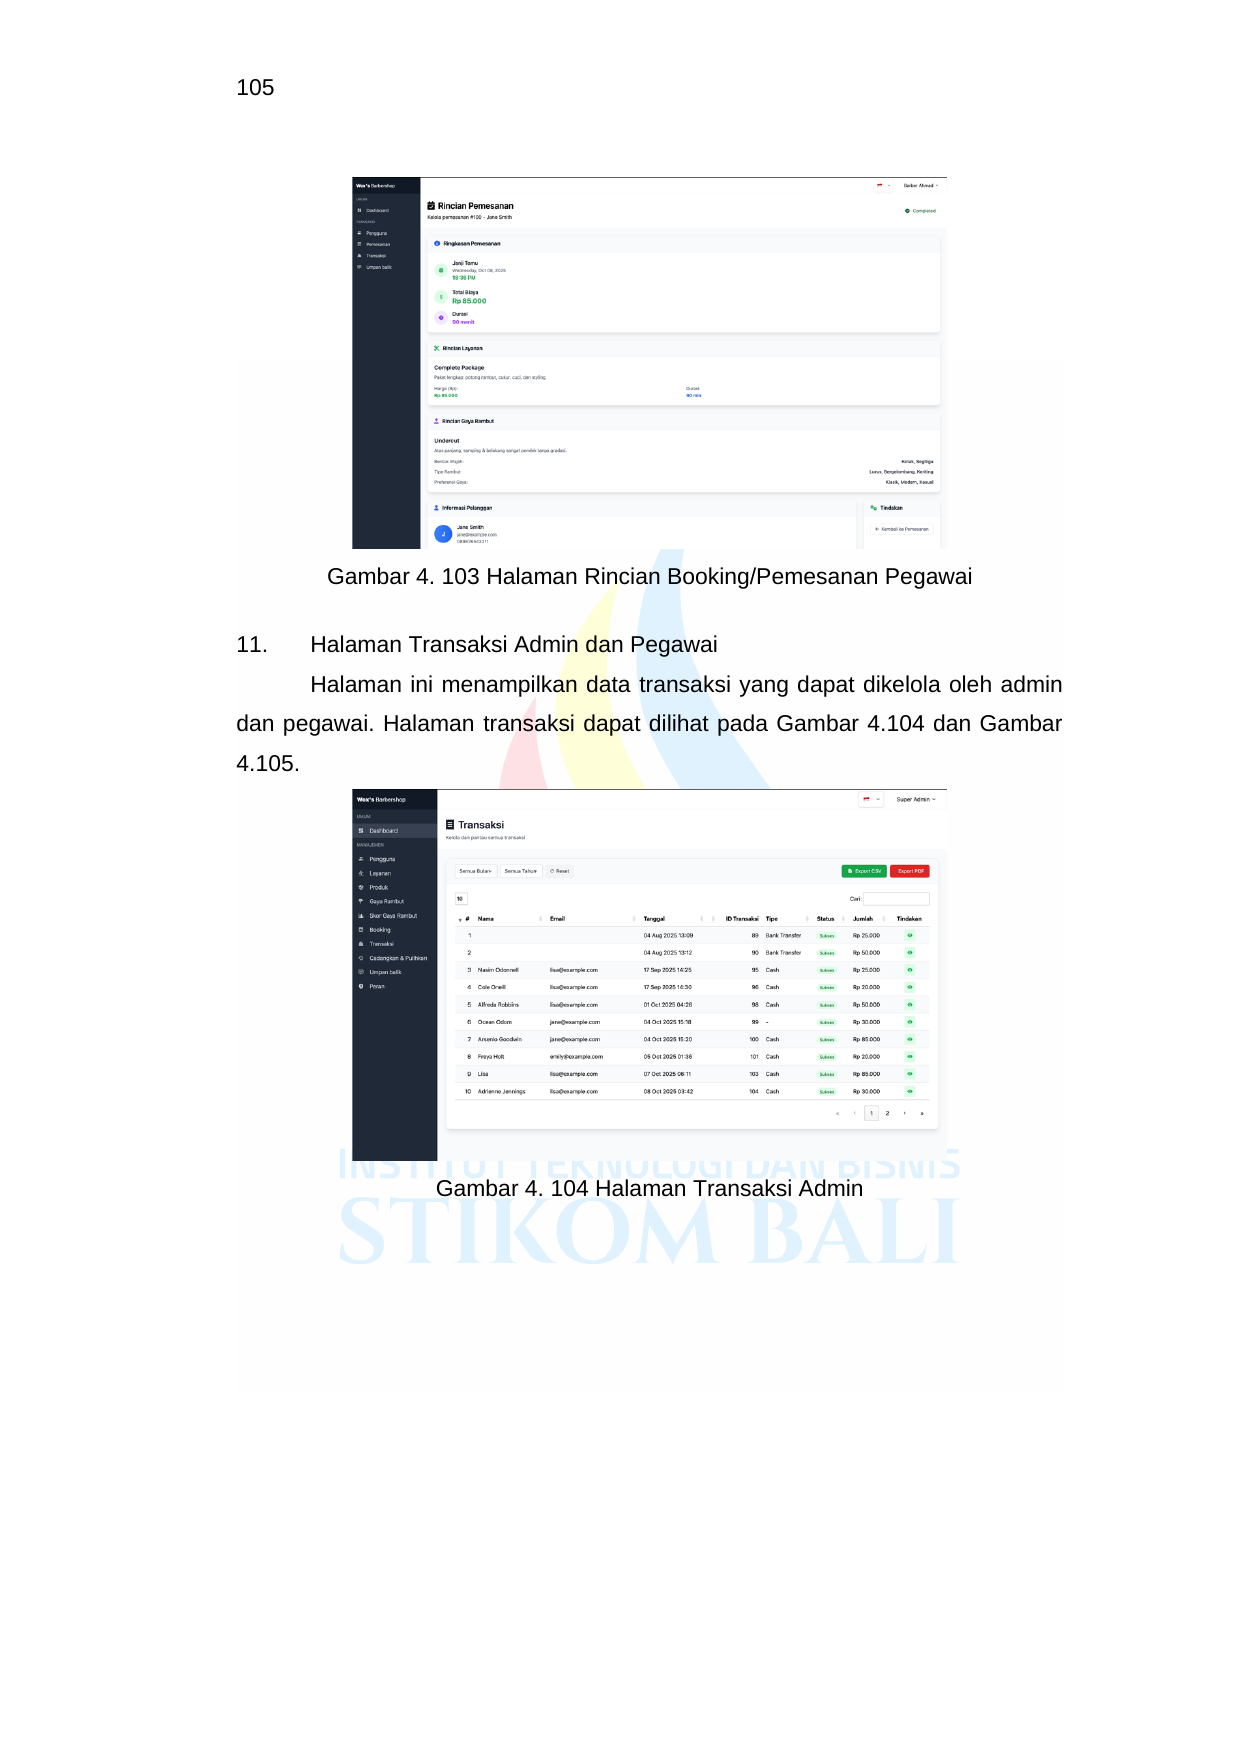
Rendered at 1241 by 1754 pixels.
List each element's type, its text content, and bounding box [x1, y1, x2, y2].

text Halaman ini menampilkan data transaksi yang dapat dikelola oleh admin dan pegawai. Halaman transaksi dapat dilihat pada Gambar 4.104 dan Gambar 4.105. [236, 671, 1063, 776]
text Gambar 4. 103 Halaman Rincian Booking/Pemesanan Pegawai [236, 563, 1063, 589]
text Gambar 4. 104 Halaman Transaksi Admin [236, 1175, 1063, 1202]
list Halaman Transaksi Admin dan Pegawai [236, 631, 1063, 658]
picture [352, 177, 947, 549]
picture [352, 789, 947, 1161]
